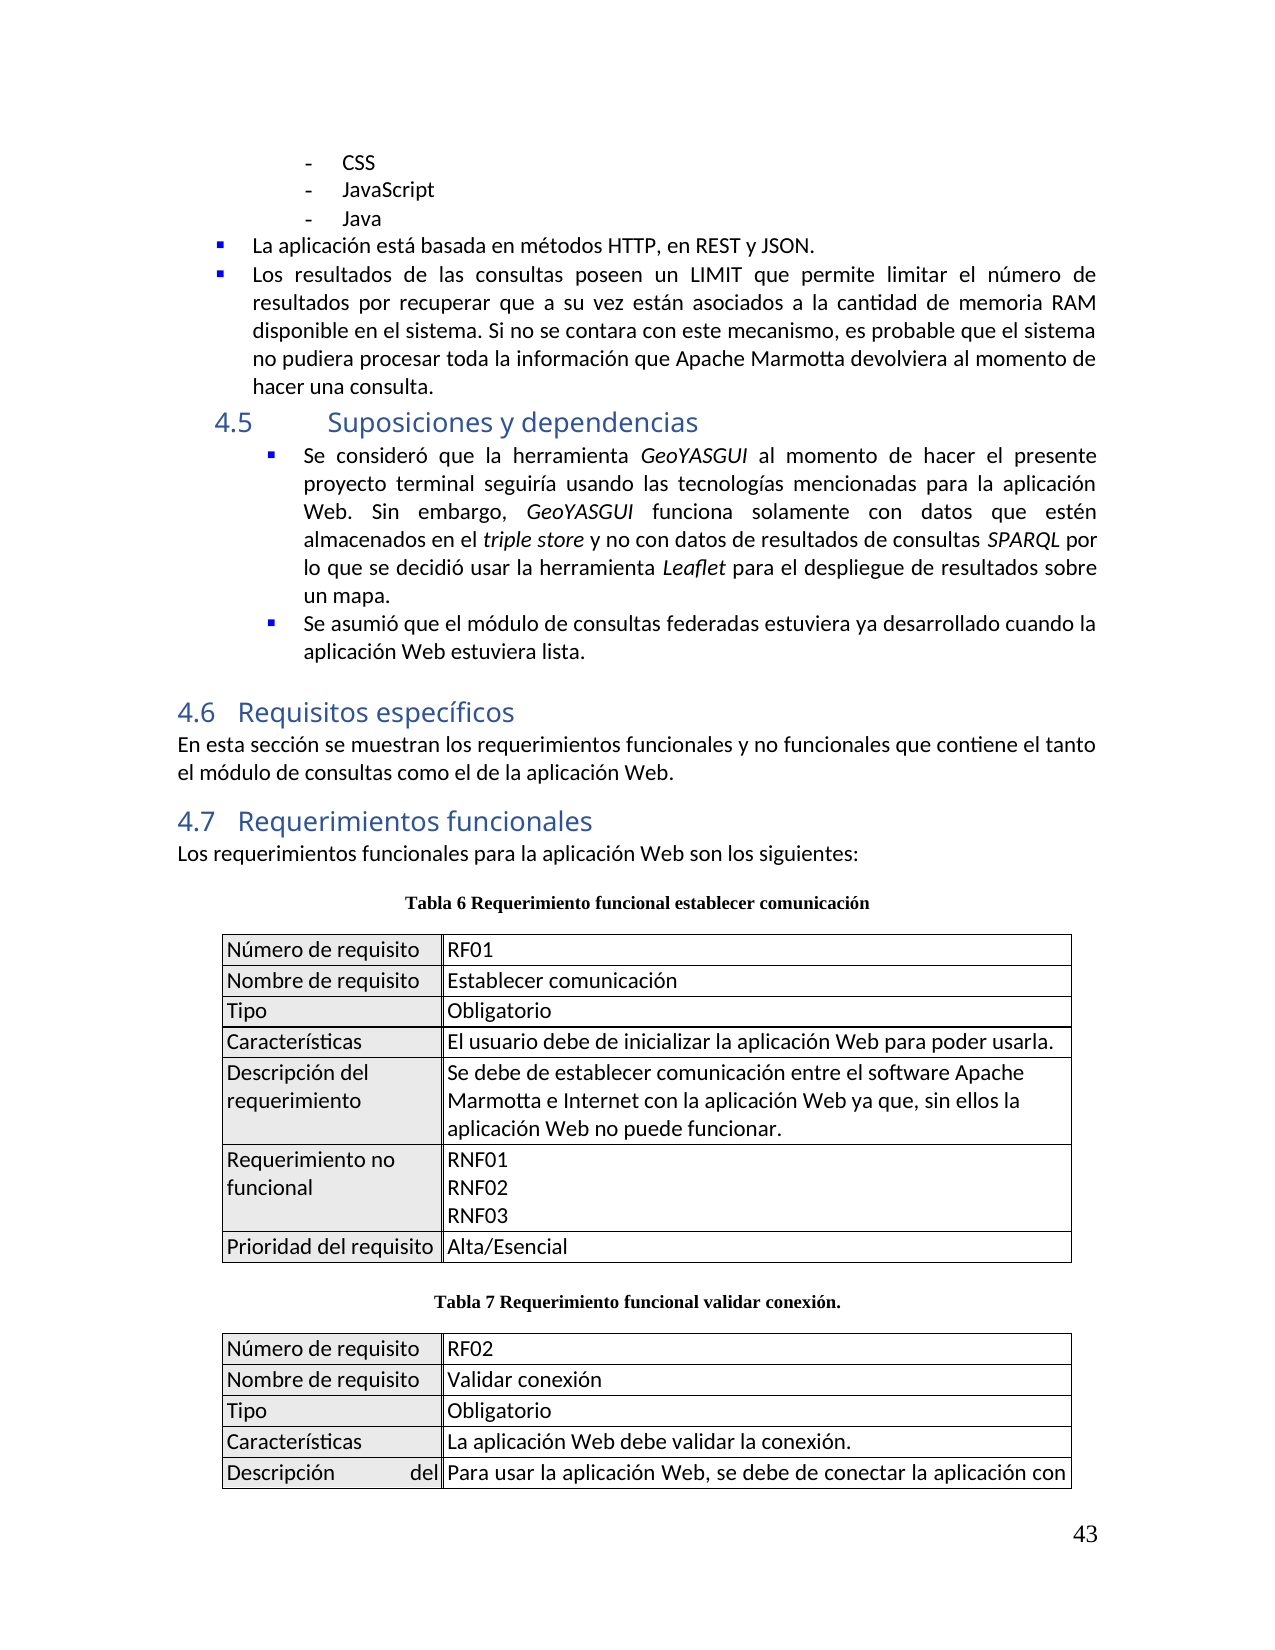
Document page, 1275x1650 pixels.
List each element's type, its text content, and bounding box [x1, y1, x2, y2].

list CSS [304, 148, 1098, 176]
subtitle Requerimientos funcionales [177, 803, 1098, 839]
list La aplicación está basada en métodos HTTP, en REST y JSON. [215, 232, 1098, 260]
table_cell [223, 1458, 441, 1487]
table_cell Nombre de requisito [223, 966, 441, 996]
table_cell Tipo [223, 1396, 441, 1426]
table_cell Obligatorio [444, 1396, 1071, 1426]
table_header Número de requisito [223, 935, 441, 965]
table_cell Características [223, 1427, 441, 1457]
subtitle Suposiciones y dependencias [214, 404, 1098, 441]
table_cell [444, 1458, 1071, 1487]
table_cell Descripción del requerimiento [223, 1058, 441, 1144]
list Se asumió que el módulo de consultas federadas estuviera ya desarrollado cuando la aplicación Web estuviera lista. [266, 609, 1098, 665]
subtitle Requisitos específicos [177, 693, 1098, 730]
table_cell Requerimiento no funcional [223, 1145, 441, 1231]
table_cell Prioridad del requisito [223, 1232, 441, 1262]
text Los requerimientos funcionales para la aplicación Web son los siguientes: [177, 839, 1098, 868]
list Se consideró que la herramienta GeoYASGUI al momento de hacer el presente proyecto terminal seguiría usando las tecnologías mencionadas para la aplicación Web. Sin embargo, GeoYASGUI funciona solamente con datos que estén almacenados en el triple store y no con datos de resultados de consultas SPARQL por lo que se decidió usar la herramienta Leaflet para el despliegue de resultados sobre un mapa. [266, 441, 1098, 609]
list Los resultados de las consultas poseen un LIMIT que permite limitar el número de resultados por recuperar que a su vez están asociados a la cantidad de memoria RAM disponible en el sistema. Si no se contara con este mecanismo, es probable que el sistema no pudiera procesar toda la información que Apache Marmotta devolviera al momento de hacer una consulta. [215, 260, 1098, 400]
list JavaScript [304, 176, 1098, 204]
table_cell Alta/Esencial [444, 1232, 1071, 1262]
table_header RF01 [444, 935, 1071, 965]
table_cell Establecer comunicación [444, 966, 1071, 996]
table_cell Se debe de establecer comunicación entre el software Apache Marmotta e Internet con la aplicación Web ya que, sin ellos la aplicación Web no puede funcionar. [444, 1058, 1071, 1144]
table_cell Nombre de requisito [223, 1365, 441, 1395]
table_cell Tipo [223, 997, 441, 1026]
table_cell RNF01 RNF02 RNF03 [444, 1145, 1071, 1231]
list Java [304, 204, 1098, 232]
table_cell Validar conexión [444, 1365, 1071, 1395]
table_cell El usuario debe de inicializar la aplicación Web para poder usarla. [444, 1028, 1071, 1057]
text En esta sección se muestran los requerimientos funcionales y no funcionales que contiene el tanto el módulo de consultas como el de la aplicación Web. [177, 730, 1098, 786]
table_header Número de requisito [223, 1334, 441, 1364]
table_header RF02 [444, 1334, 1071, 1364]
table_cell Características [223, 1028, 441, 1057]
table_cell La aplicación Web debe validar la conexión. [444, 1427, 1071, 1457]
table_cell Obligatorio [444, 997, 1071, 1026]
